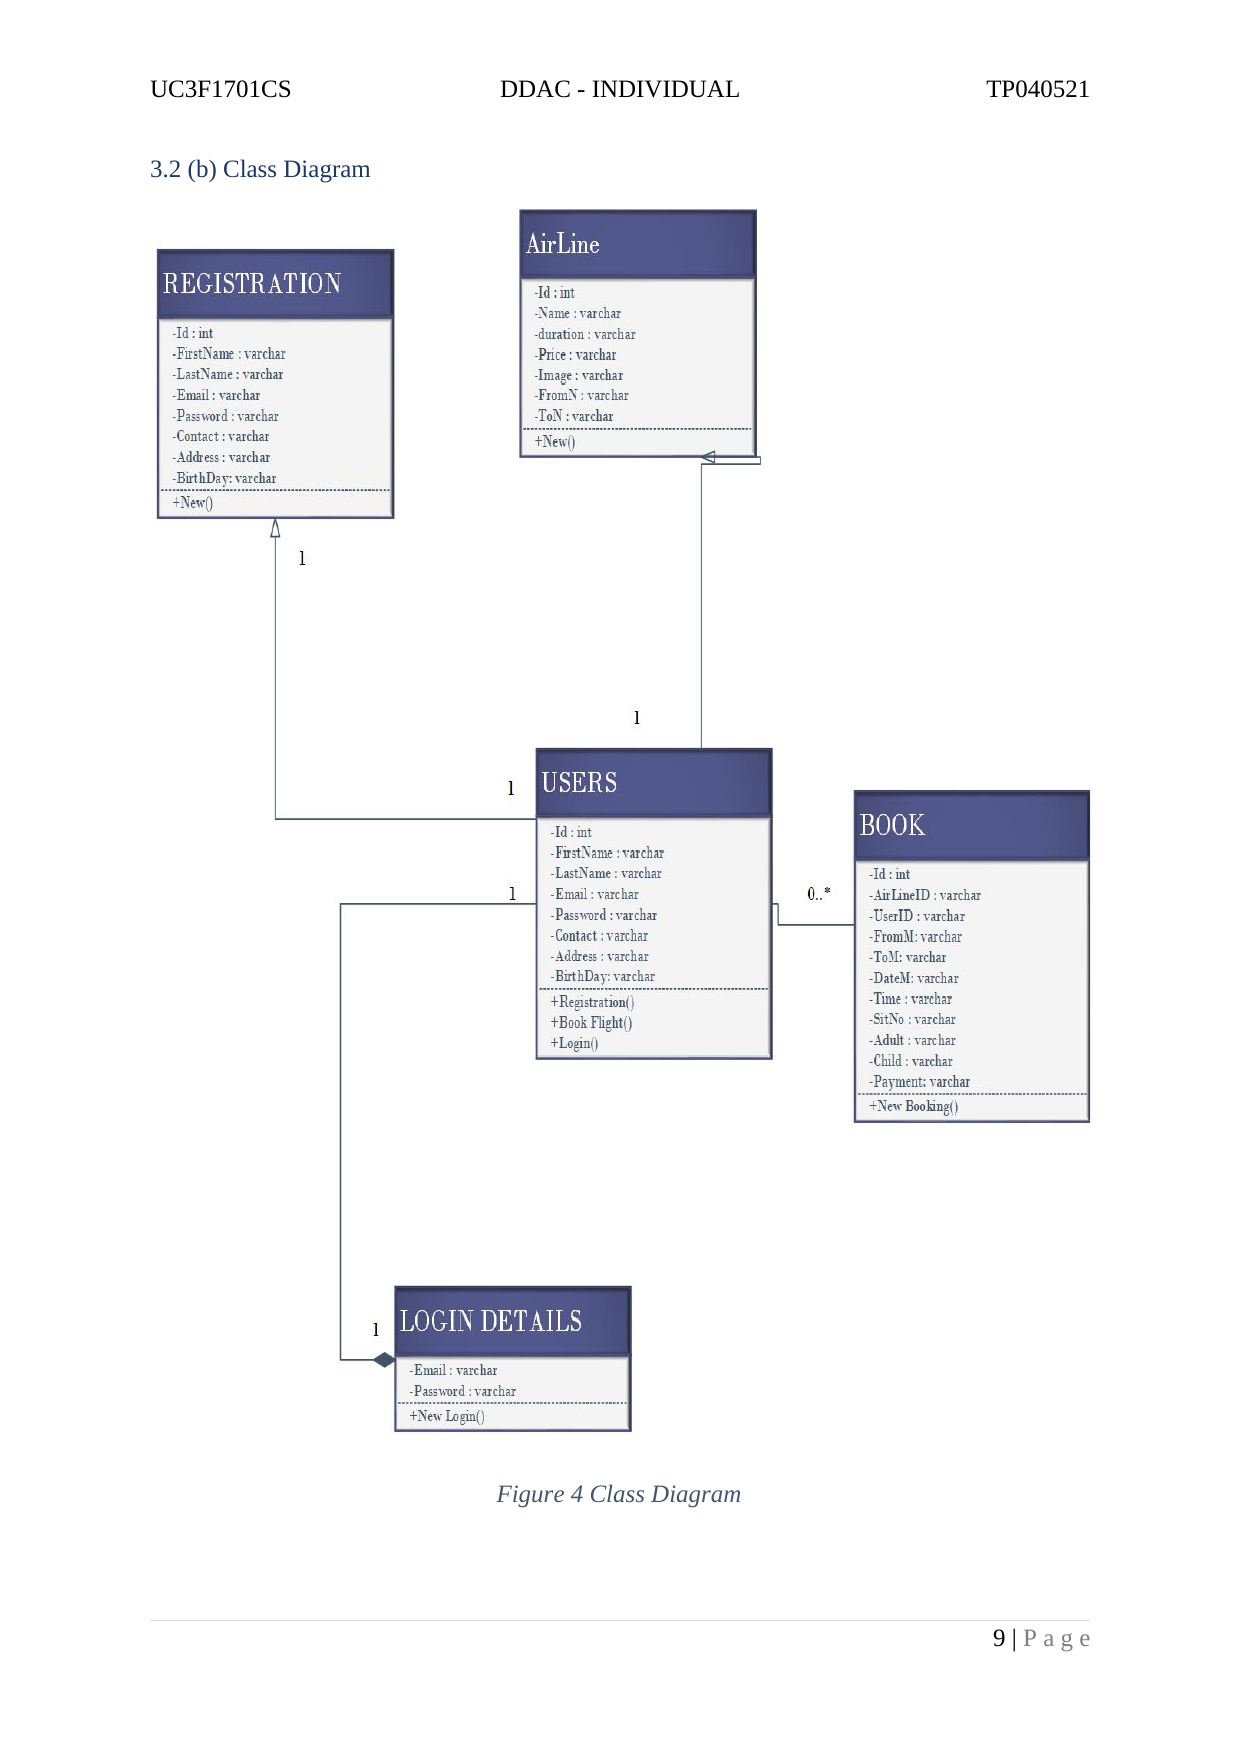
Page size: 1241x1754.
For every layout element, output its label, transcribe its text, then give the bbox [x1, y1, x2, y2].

picture [150, 209, 1091, 1436]
text Figure 4 Class Diagram [150, 1479, 1090, 1508]
subtitle 3.2 (b) Class Diagram [150, 154, 1090, 183]
